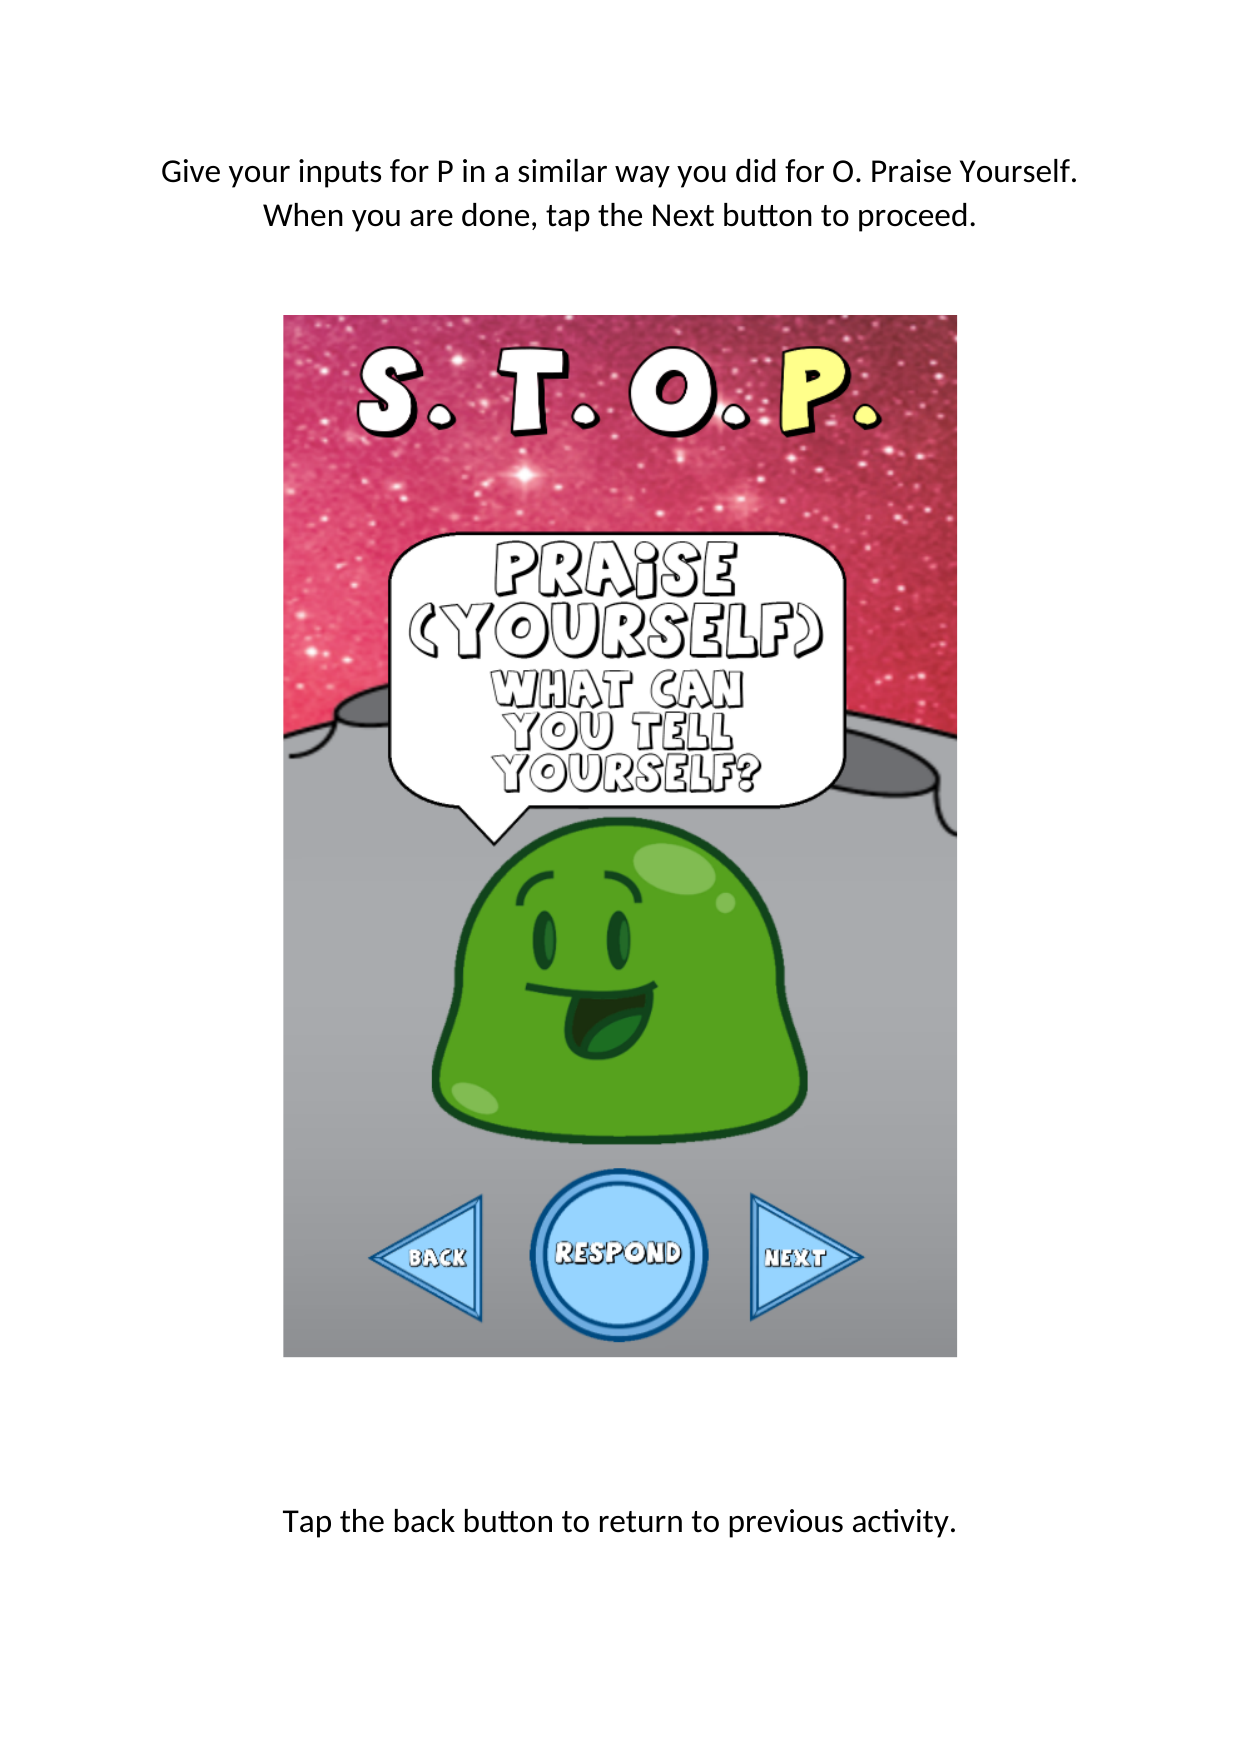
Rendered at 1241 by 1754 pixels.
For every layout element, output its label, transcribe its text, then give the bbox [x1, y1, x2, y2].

picture [283, 315, 958, 1361]
text Tap the back button to return to previous activity. [150, 1500, 1090, 1541]
text Give your inputs for P in a similar way you did for O. Praise Yourself. When you are done, tap the Next button to proceed. [150, 150, 1090, 235]
